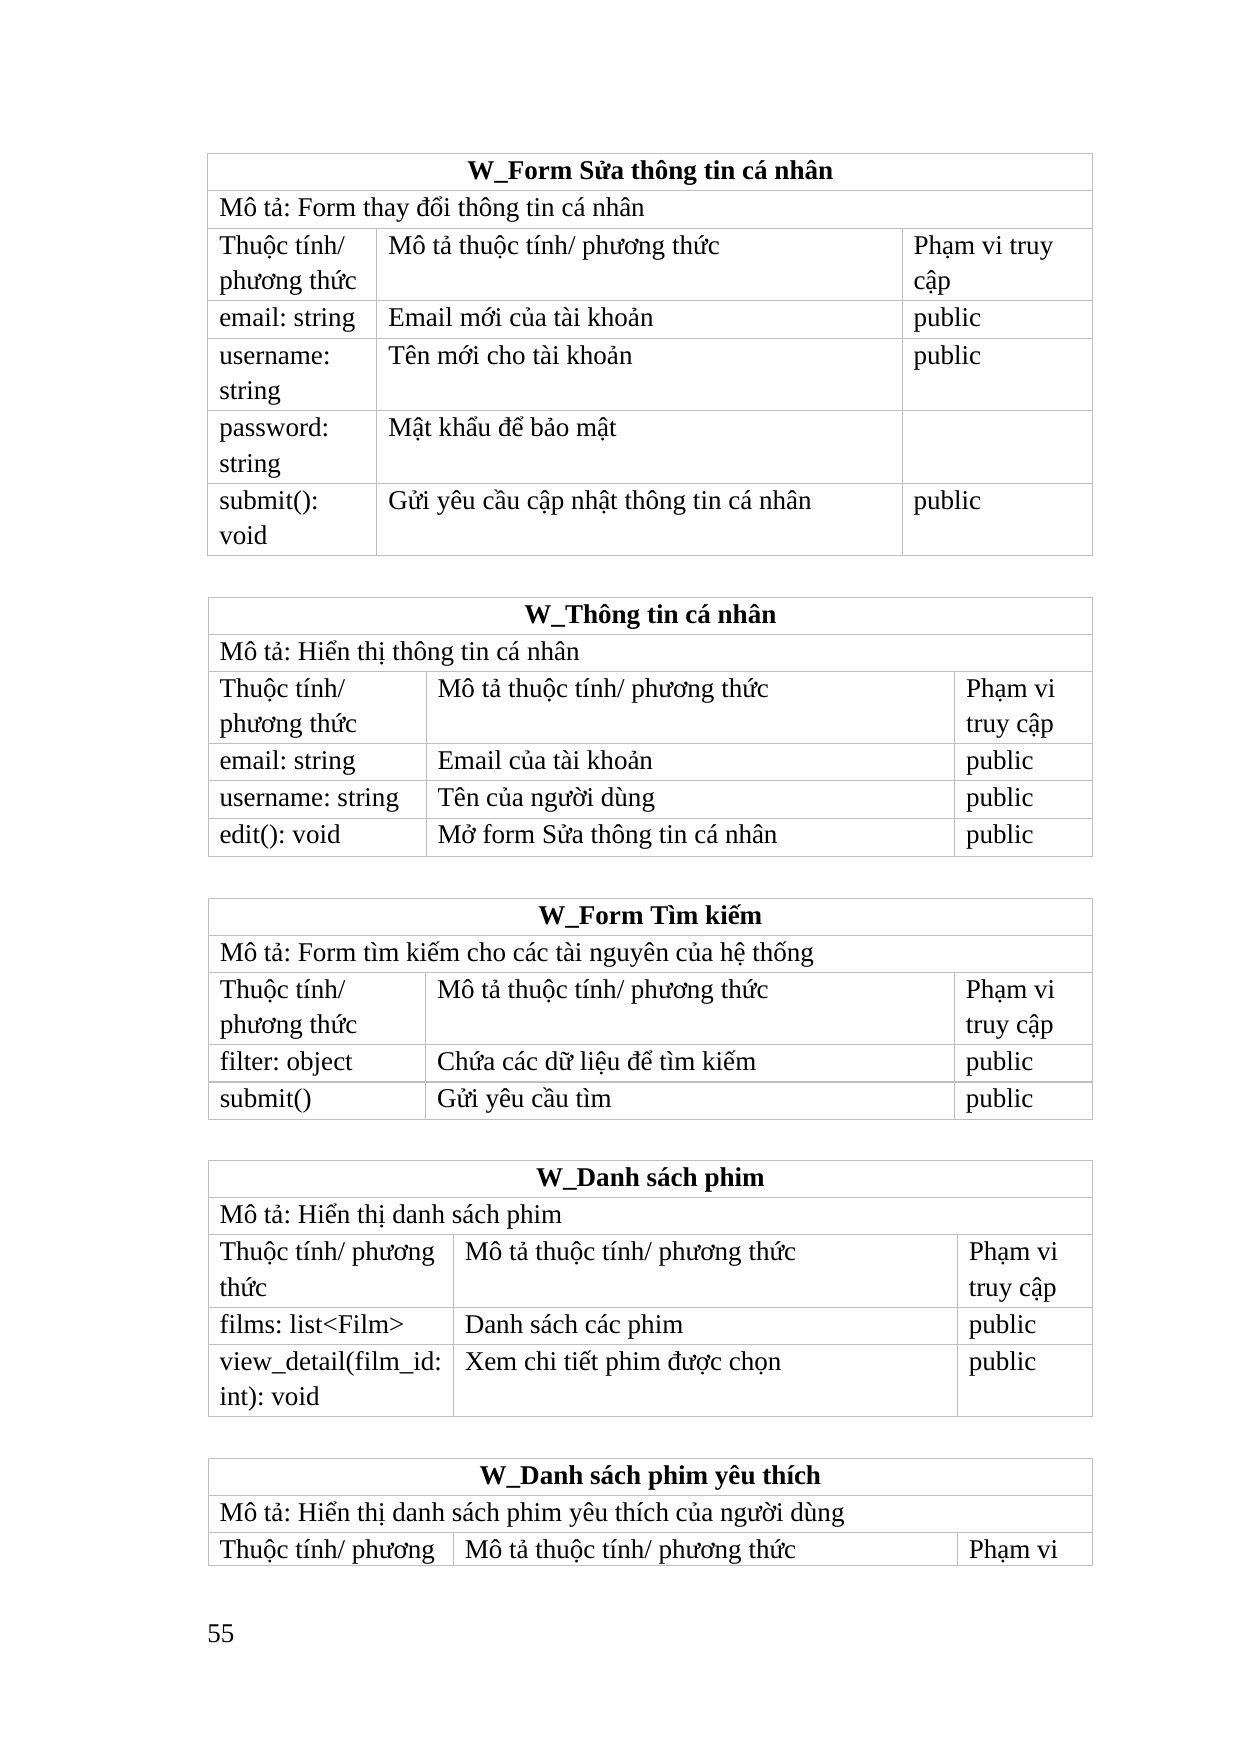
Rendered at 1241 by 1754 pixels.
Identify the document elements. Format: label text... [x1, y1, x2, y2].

table_cell Mô tả: Form thay đổi thông tin cá nhân [208, 191, 1092, 228]
table_cell Gửi yêu cầu cập nhật thông tin cá nhân [377, 484, 902, 555]
table_cell Mô tả thuộc tính/ phương thức [426, 973, 954, 1044]
table_cell public [903, 339, 1092, 410]
table_cell Gửi yêu cầu tìm [426, 1083, 954, 1118]
table_cell password: string [208, 411, 376, 483]
table_cell username: string [208, 339, 376, 410]
table_cell Thuộc tính/ phương thức [208, 229, 376, 300]
table_cell username: string [209, 781, 426, 817]
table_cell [454, 1533, 957, 1565]
table_cell Phạm vi truy cập [903, 229, 1092, 300]
table_cell Email của tài khoản [427, 744, 954, 780]
table_cell Mật khẩu để bảo mật [377, 411, 902, 483]
table_cell Thuộc tính/ phương thức [209, 973, 425, 1044]
table_cell public [955, 819, 1092, 856]
table_cell Mô tả: Hiển thị thông tin cá nhân [209, 635, 1092, 671]
table_cell Phạm vi truy cập [958, 1235, 1092, 1307]
table_header W_Danh sách phim [209, 1161, 1092, 1197]
table_cell submit(): void [208, 484, 376, 555]
table_cell Tên của người dùng [427, 781, 954, 817]
table_cell public [958, 1345, 1092, 1416]
table_cell view_detail(film_id: int): void [209, 1345, 453, 1416]
table_cell films: list<Film> [209, 1308, 453, 1344]
table_cell [903, 411, 1092, 483]
table_cell Phạm vi truy cập [955, 973, 1092, 1044]
table_cell Danh sách các phim [454, 1308, 957, 1344]
table_cell Mô tả thuộc tính/ phương thức [427, 672, 954, 743]
table_cell public [955, 781, 1092, 817]
table_cell Mô tả: Hiển thị danh sách phim yêu thích của người dùng [209, 1496, 1092, 1532]
table_cell Mô tả: Form tìm kiếm cho các tài nguyên của hệ thống [209, 936, 1092, 972]
table_cell email: string [208, 301, 376, 338]
table_cell Thuộc tính/ phương thức [209, 1235, 453, 1307]
table_cell Thuộc tính/ phương thức [209, 672, 426, 743]
table_cell public [958, 1308, 1092, 1344]
table_cell Phạm vi truy cập [958, 1533, 1092, 1565]
table_cell edit(): void [209, 819, 426, 856]
table_cell public [955, 744, 1092, 780]
table_cell Xem chi tiết phim được chọn [454, 1345, 957, 1416]
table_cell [209, 1533, 453, 1565]
table_header W_Form Sửa thông tin cá nhân [208, 154, 1092, 190]
table_cell Phạm vi truy cập [955, 672, 1092, 743]
table_cell email: string [209, 744, 426, 780]
table_cell Mô tả thuộc tính/ phương thức [377, 229, 902, 300]
table_header W_Thông tin cá nhân [209, 598, 1092, 634]
table_cell public [955, 1045, 1092, 1081]
table_cell submit() [209, 1083, 425, 1118]
table_cell Email mới của tài khoản [377, 301, 902, 338]
table_cell Tên mới cho tài khoản [377, 339, 902, 410]
table_cell Mở form Sửa thông tin cá nhân [427, 819, 954, 856]
table_cell public [903, 301, 1092, 338]
table_header W_Form Tìm kiếm [209, 899, 1092, 935]
table_cell Mô tả: Hiển thị danh sách phim [209, 1198, 1092, 1234]
table_cell public [955, 1083, 1092, 1118]
table_cell filter: object [209, 1045, 425, 1081]
table_cell Mô tả thuộc tính/ phương thức [454, 1235, 957, 1307]
table_cell Chứa các dữ liệu để tìm kiếm [426, 1045, 954, 1081]
table_cell public [903, 484, 1092, 555]
table_header W_Danh sách phim yêu thích [209, 1459, 1092, 1495]
